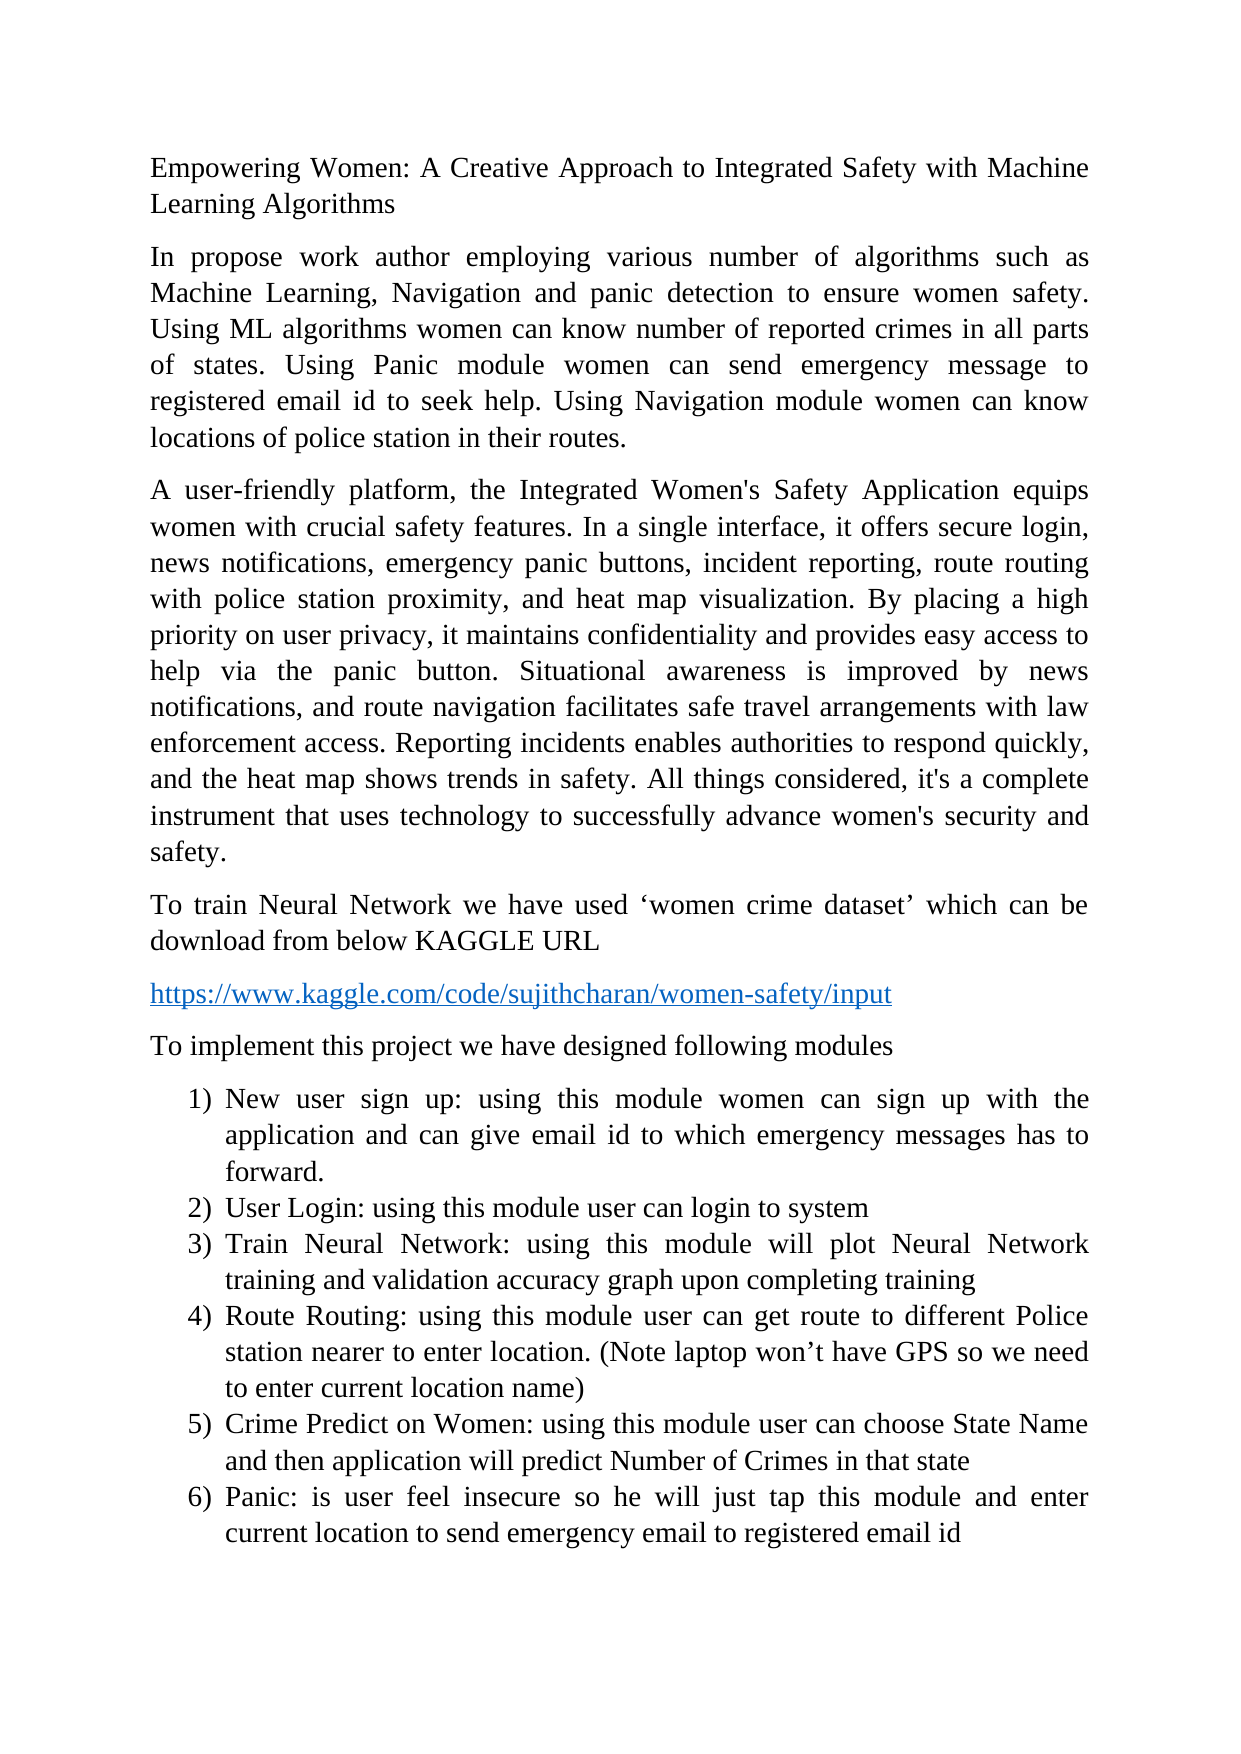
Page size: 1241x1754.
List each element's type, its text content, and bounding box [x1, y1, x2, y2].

text A user-friendly platform, the Integrated Women's Safety Application equips women with crucial safety features. In a single interface, it offers secure login, news notifications, emergency panic buttons, incident reporting, route routing with police station proximity, and heat map visualization. By placing a high priority on user privacy, it maintains confidentiality and provides easy access to help via the panic button. Situational awareness is improved by news notifications, and route navigation facilitates safe travel arrangements with law enforcement access. Reporting incidents enables authorities to respond quickly, and the heat map shows trends in safety. All things considered, it's a complete instrument that uses technology to successfully advance women's security and safety. [150, 472, 1090, 867]
list Train Neural Network: using this module will plot Neural Network training and validation accuracy graph upon completing training [187, 1226, 1090, 1296]
list User Login: using this module user can login to system [187, 1190, 1090, 1223]
text Empowering Women: A Creative Approach to Integrated Safety with Machine Learning Algorithms [150, 150, 1090, 220]
list Route Routing: using this module user can get route to different Police station nearer to enter location. (Note laptop won’t have GPS so we need to enter current location name) [187, 1298, 1090, 1404]
list Crime Predict on Women: using this module user can choose State Name and then application will predict Number of Crimes in that state [187, 1407, 1090, 1476]
text To train Neural Network we have used ‘women crime dataset’ which can be download from below KAGGLE URL [150, 887, 1090, 956]
list New user sign up: using this module women can sign up with the application and can give email id to which emergency messages has to forward. [187, 1081, 1090, 1187]
text In propose work author employing various number of algorithms such as Machine Learning, Navigation and panic detection to ensure women safety. Using ML algorithms women can know number of reported crimes in all parts of states. Using Panic module women can send emergency message to registered email id to seek help. Using Navigation module women can know locations of police station in their routes. [150, 239, 1090, 453]
text https://www.kaggle.com/code/sujithcharan/women-safety/input [150, 976, 1090, 1009]
text To implement this project we have designed following modules [150, 1028, 1090, 1062]
list Panic: is user feel insecure so he will just tap this module and enter current location to send emergency email to registered email id [187, 1479, 1090, 1549]
